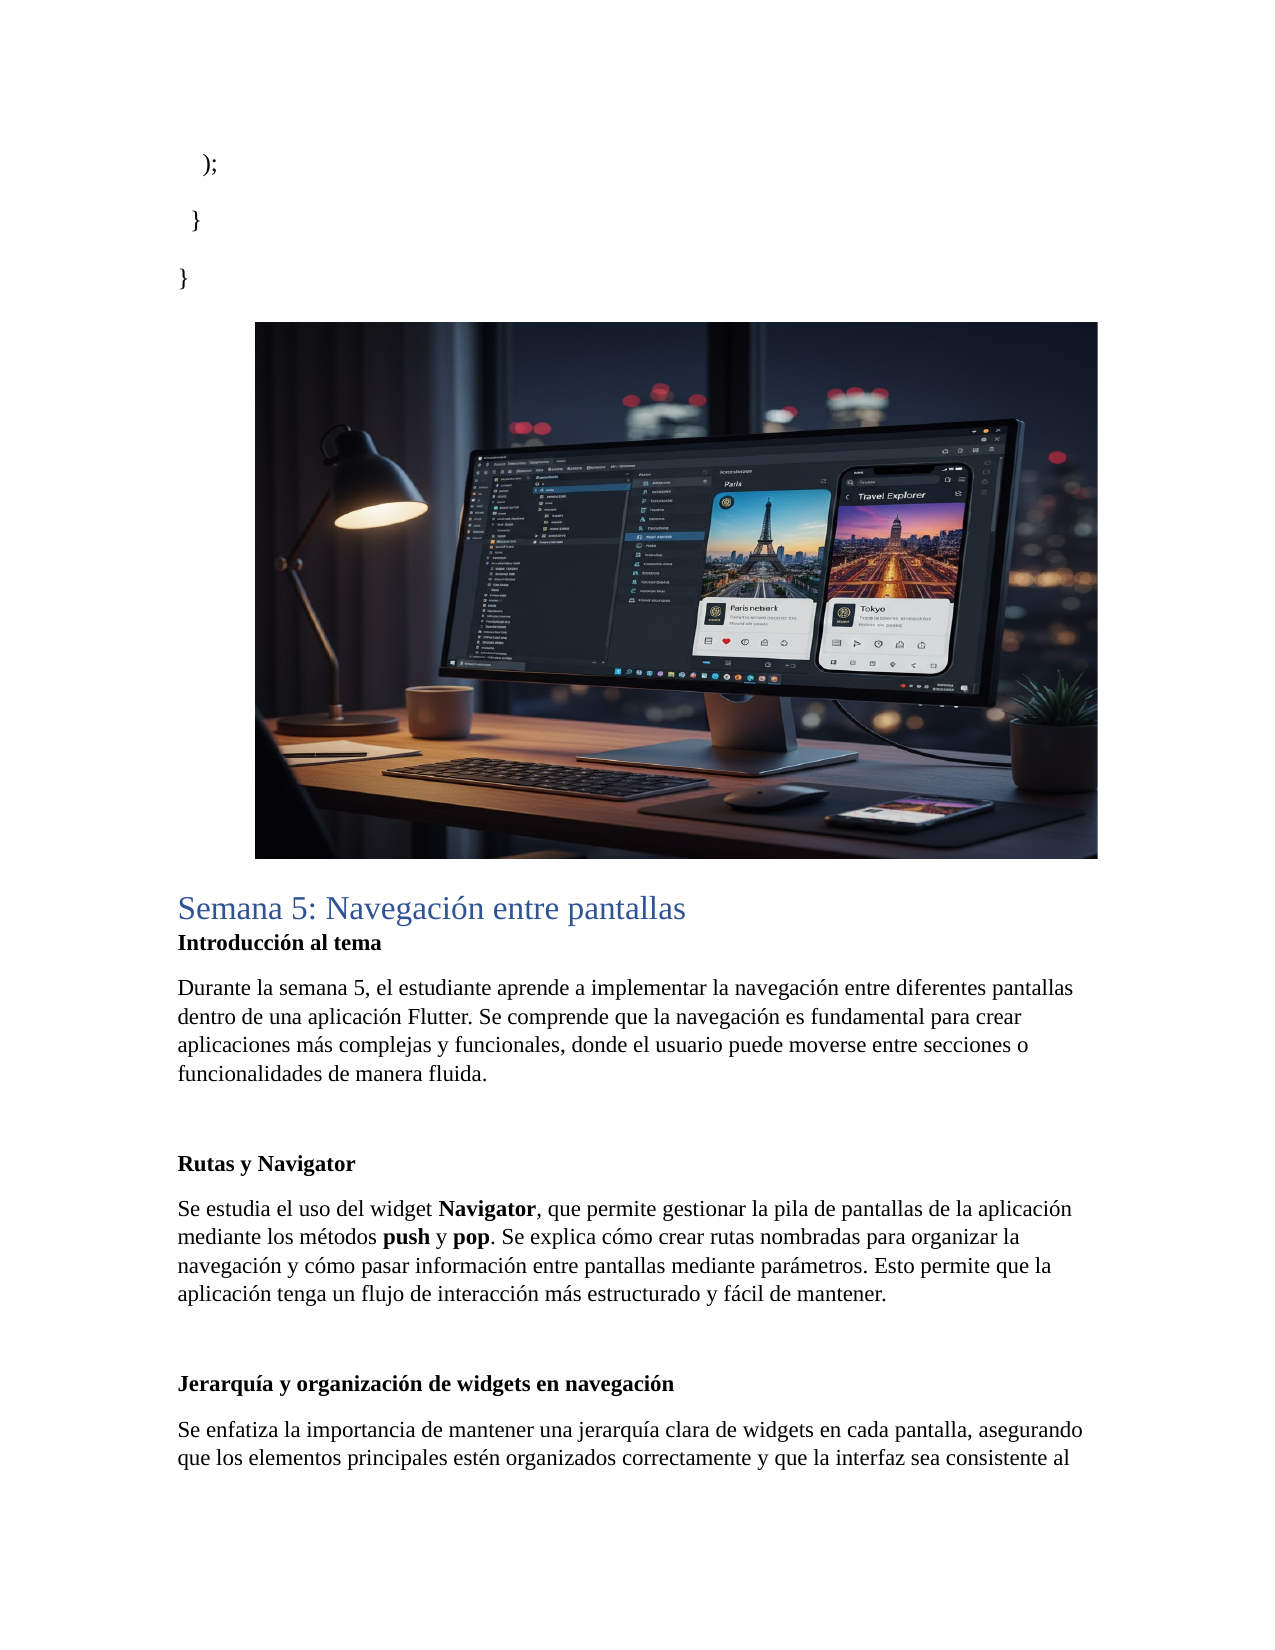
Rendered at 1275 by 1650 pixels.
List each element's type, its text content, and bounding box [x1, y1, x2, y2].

text ); [177, 148, 1098, 176]
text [177, 1416, 1098, 1470]
picture [255, 322, 1098, 859]
text Introducción al tema [177, 929, 1098, 956]
text Jerarquía y organización de widgets en navegación [177, 1371, 1098, 1397]
text Rutas y Navigator [177, 1150, 1098, 1176]
text Durante la semana 5, el estudiante aprende a implementar la navegación entre diferentes pantallas dentro de una aplicación Flutter. Se comprende que la navegación es fundamental para crear aplicaciones más complejas y funcionales, donde el usuario puede moverse entre secciones o funcionalidades de manera fluida. [177, 974, 1098, 1086]
text } [177, 206, 1098, 234]
text } [177, 263, 1098, 292]
text Se estudia el uso del widget Navigator, que permite gestionar la pila de pantallas de la aplicación mediante los métodos push y pop. Se explica cómo crear rutas nombradas para organizar la navegación y cómo pasar información entre pantallas mediante parámetros. Esto permite que la aplicación tenga un flujo de interacción más estructurado y fácil de mantener. [177, 1195, 1098, 1307]
